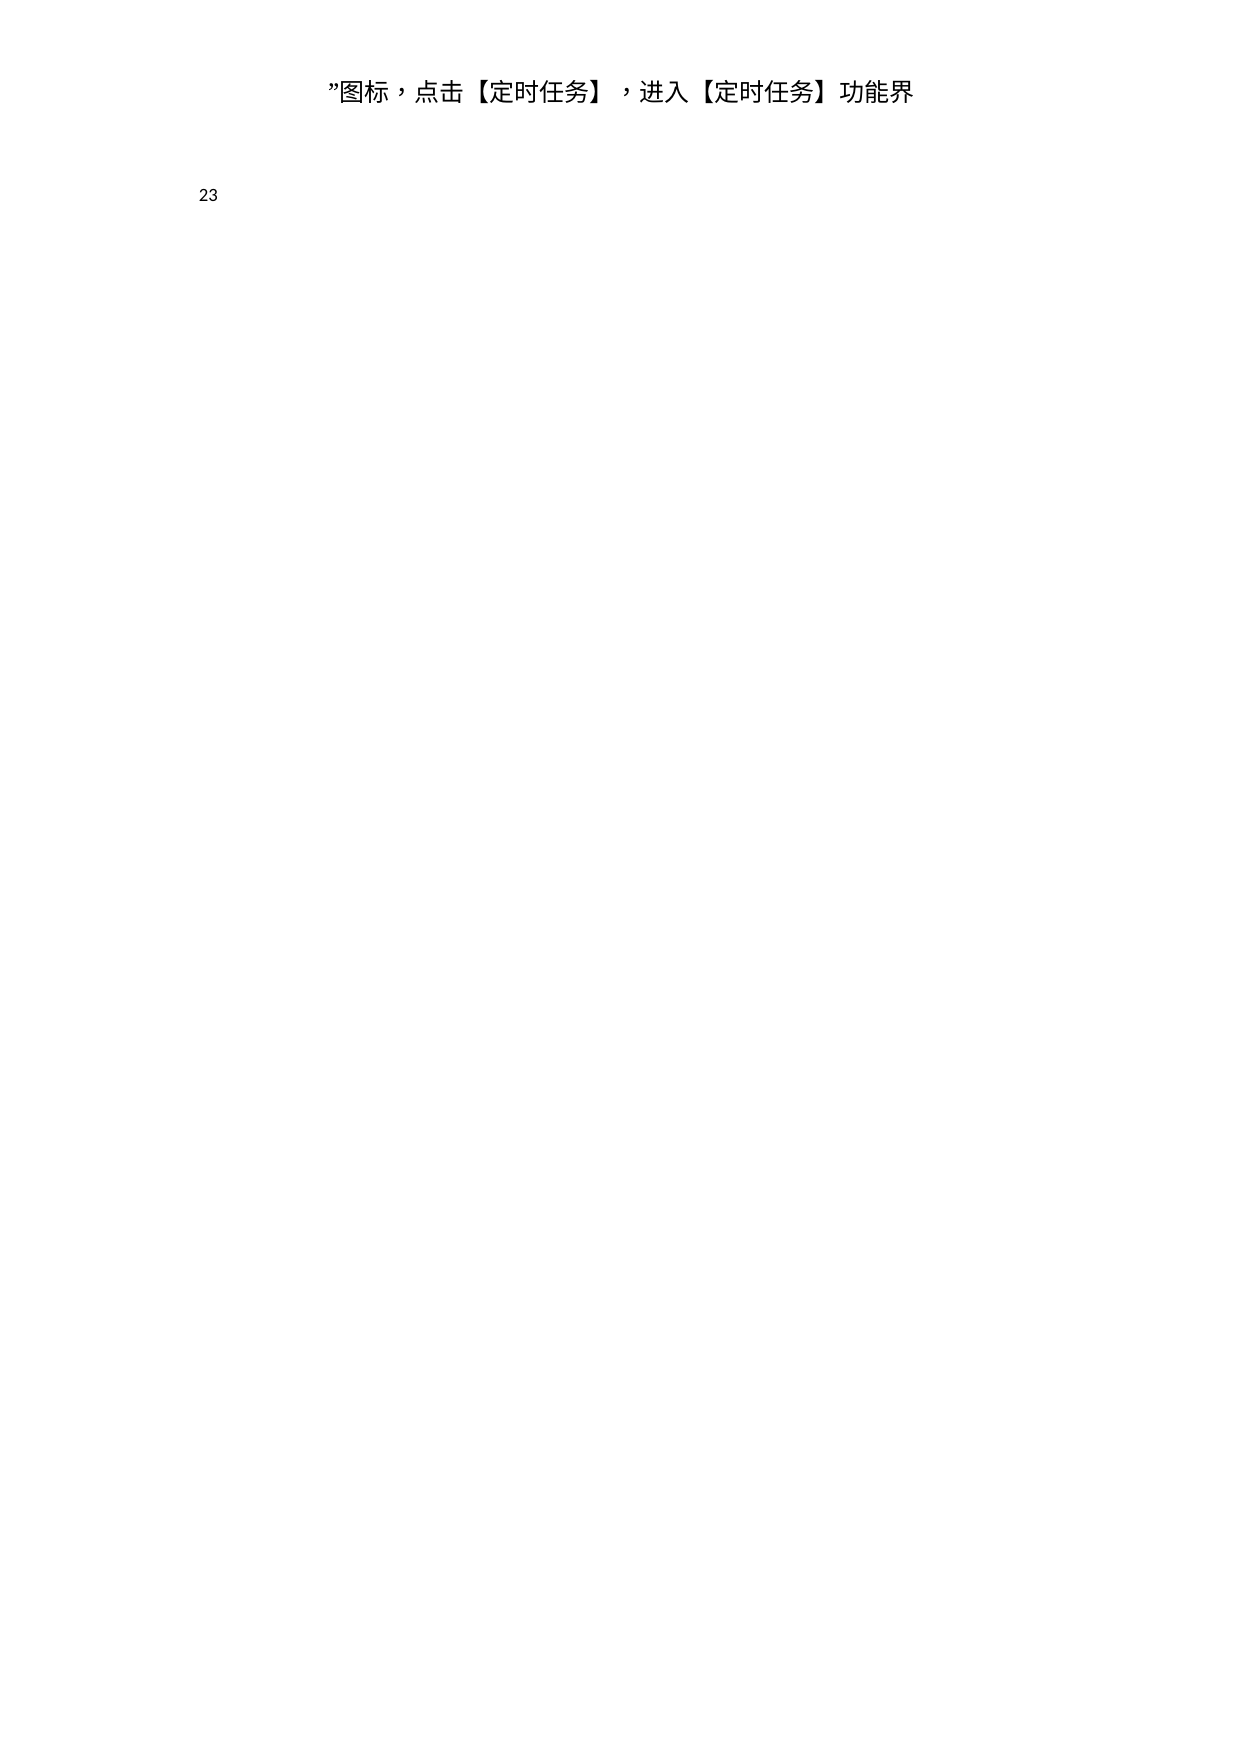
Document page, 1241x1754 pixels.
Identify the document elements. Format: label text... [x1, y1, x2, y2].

text 23 [199, 182, 1130, 207]
text ”图标，点击【定时任务】，进入【定时任务】功能界 [112, 81, 1130, 106]
